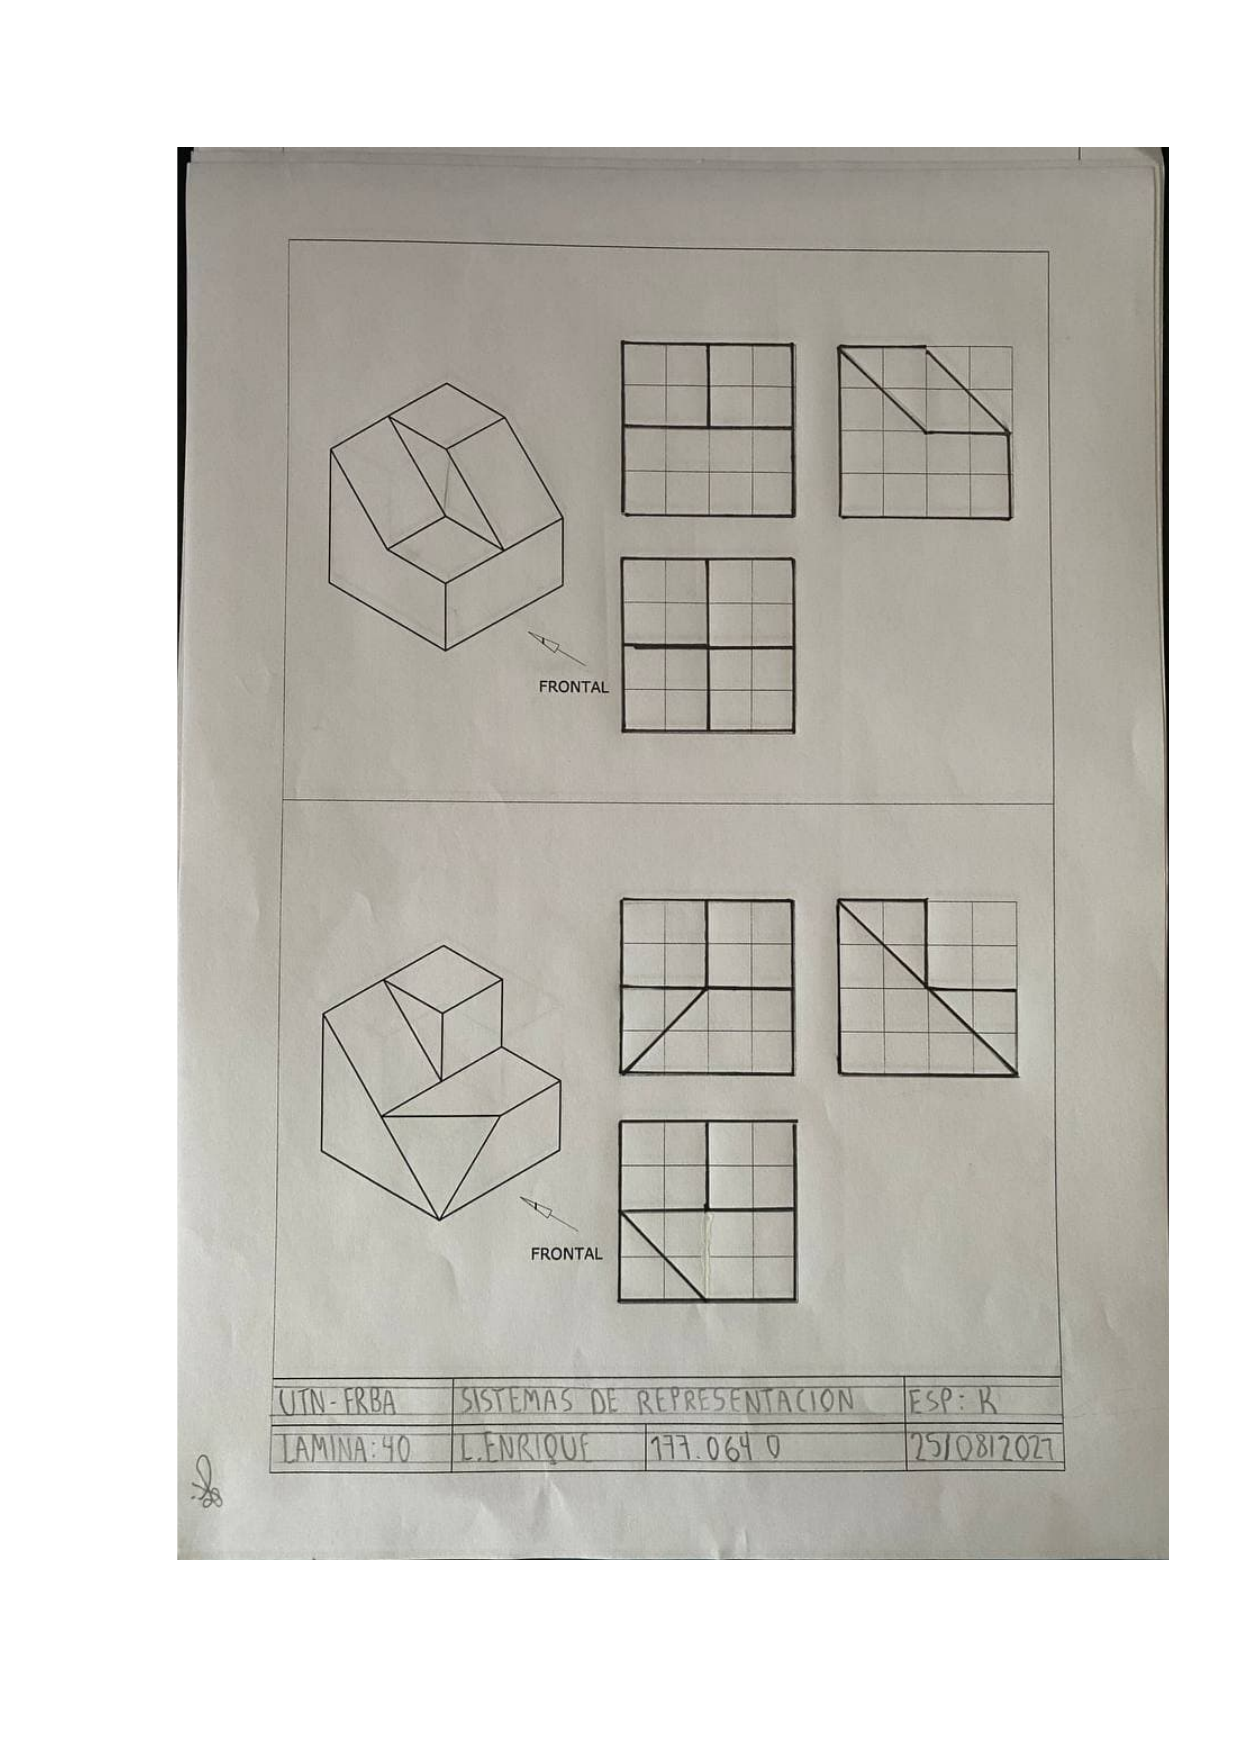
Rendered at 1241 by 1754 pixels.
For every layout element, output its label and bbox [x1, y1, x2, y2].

picture [177, 147, 1169, 1560]
